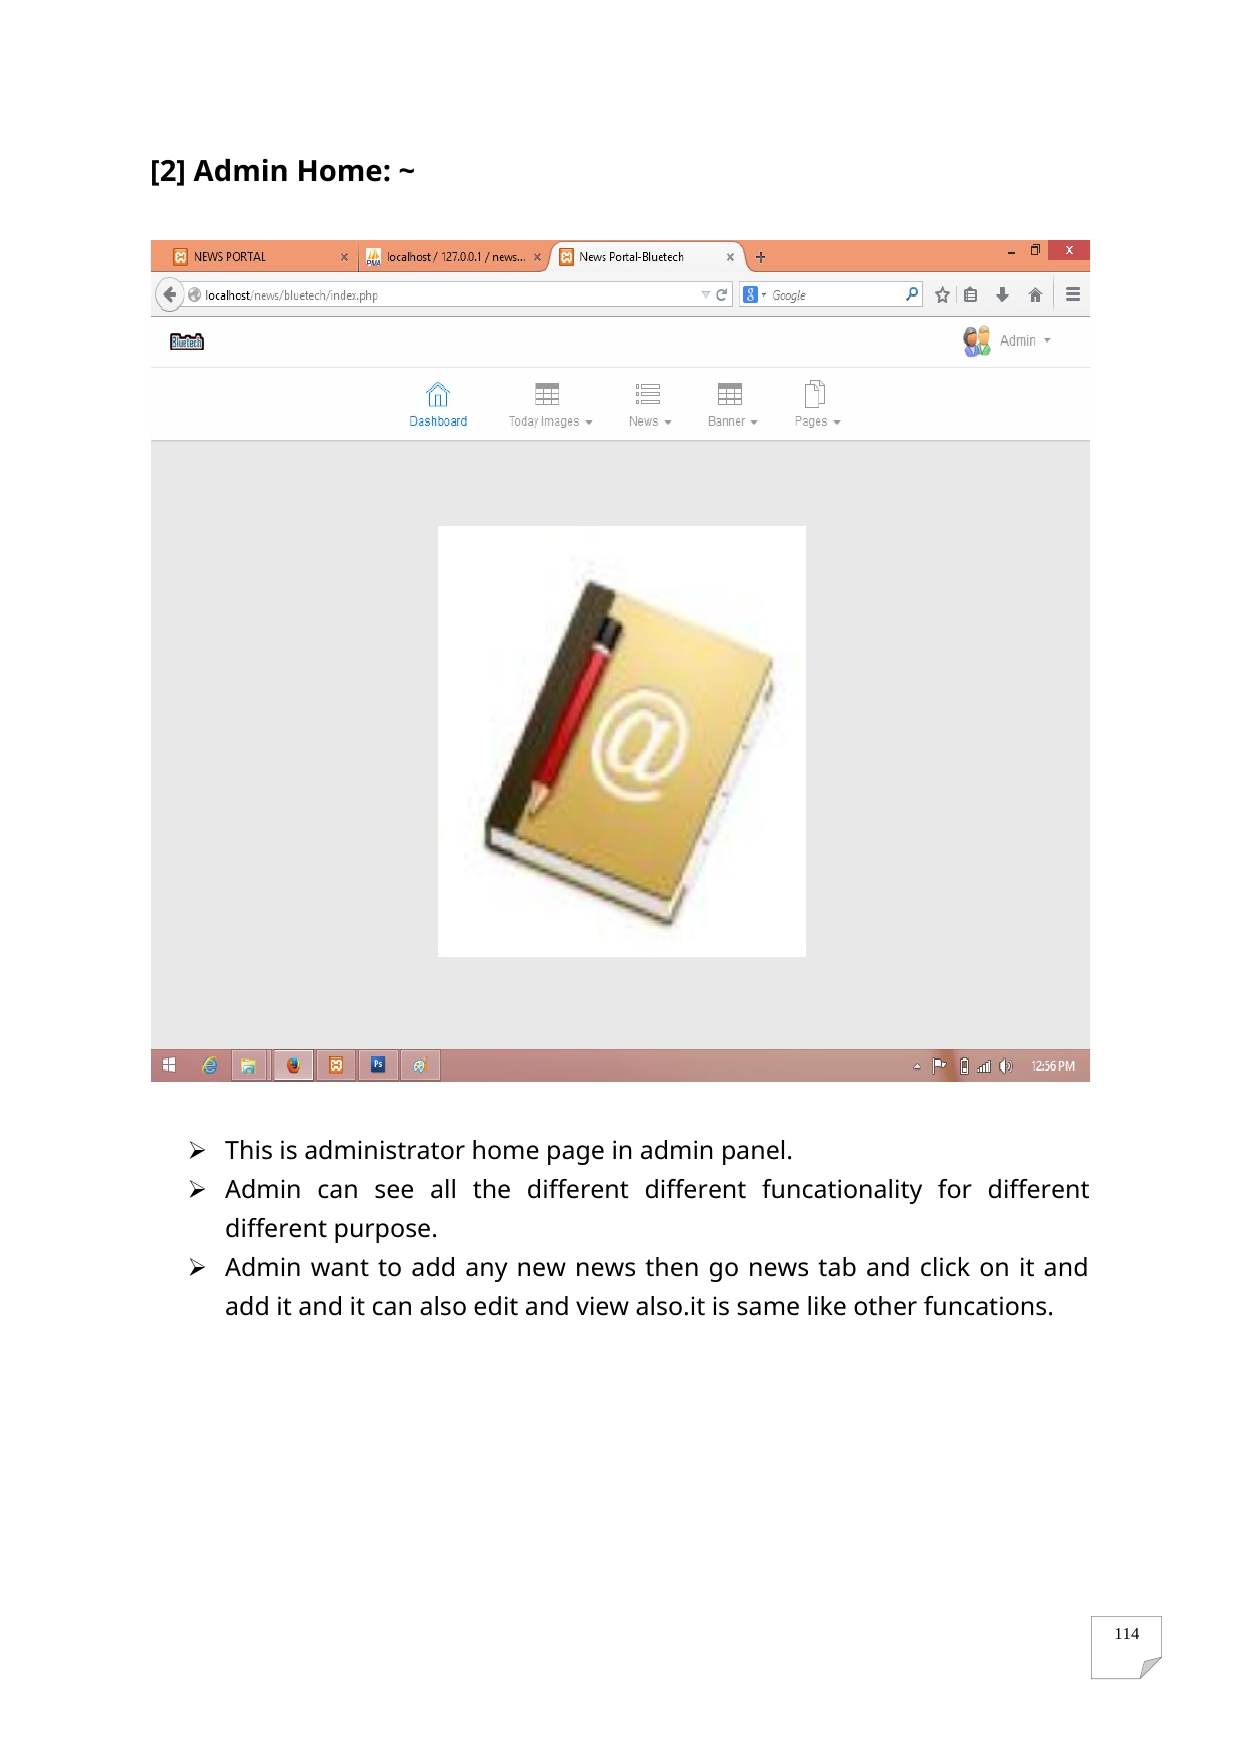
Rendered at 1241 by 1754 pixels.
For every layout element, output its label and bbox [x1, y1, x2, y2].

picture [150, 240, 1091, 1082]
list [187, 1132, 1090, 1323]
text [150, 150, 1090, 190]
